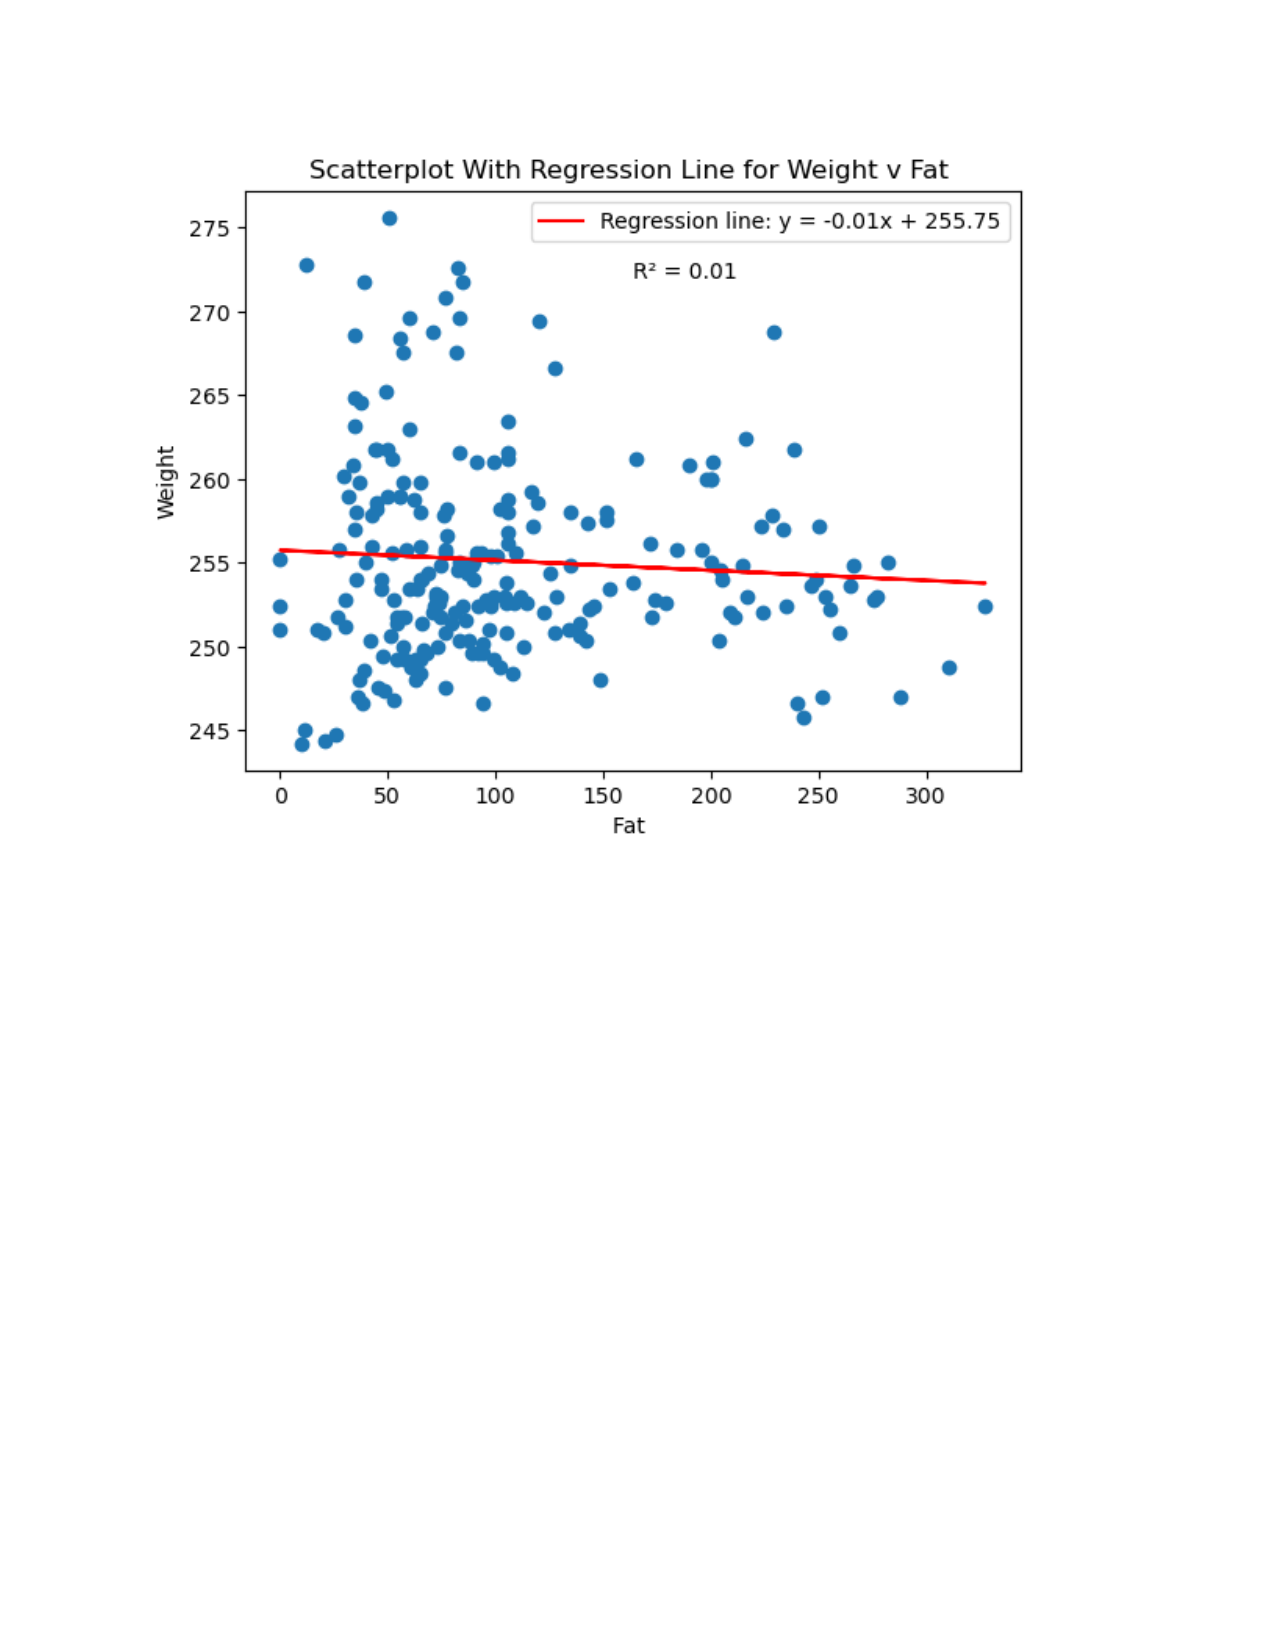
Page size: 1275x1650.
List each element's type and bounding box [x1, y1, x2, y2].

picture [150, 150, 1035, 846]
